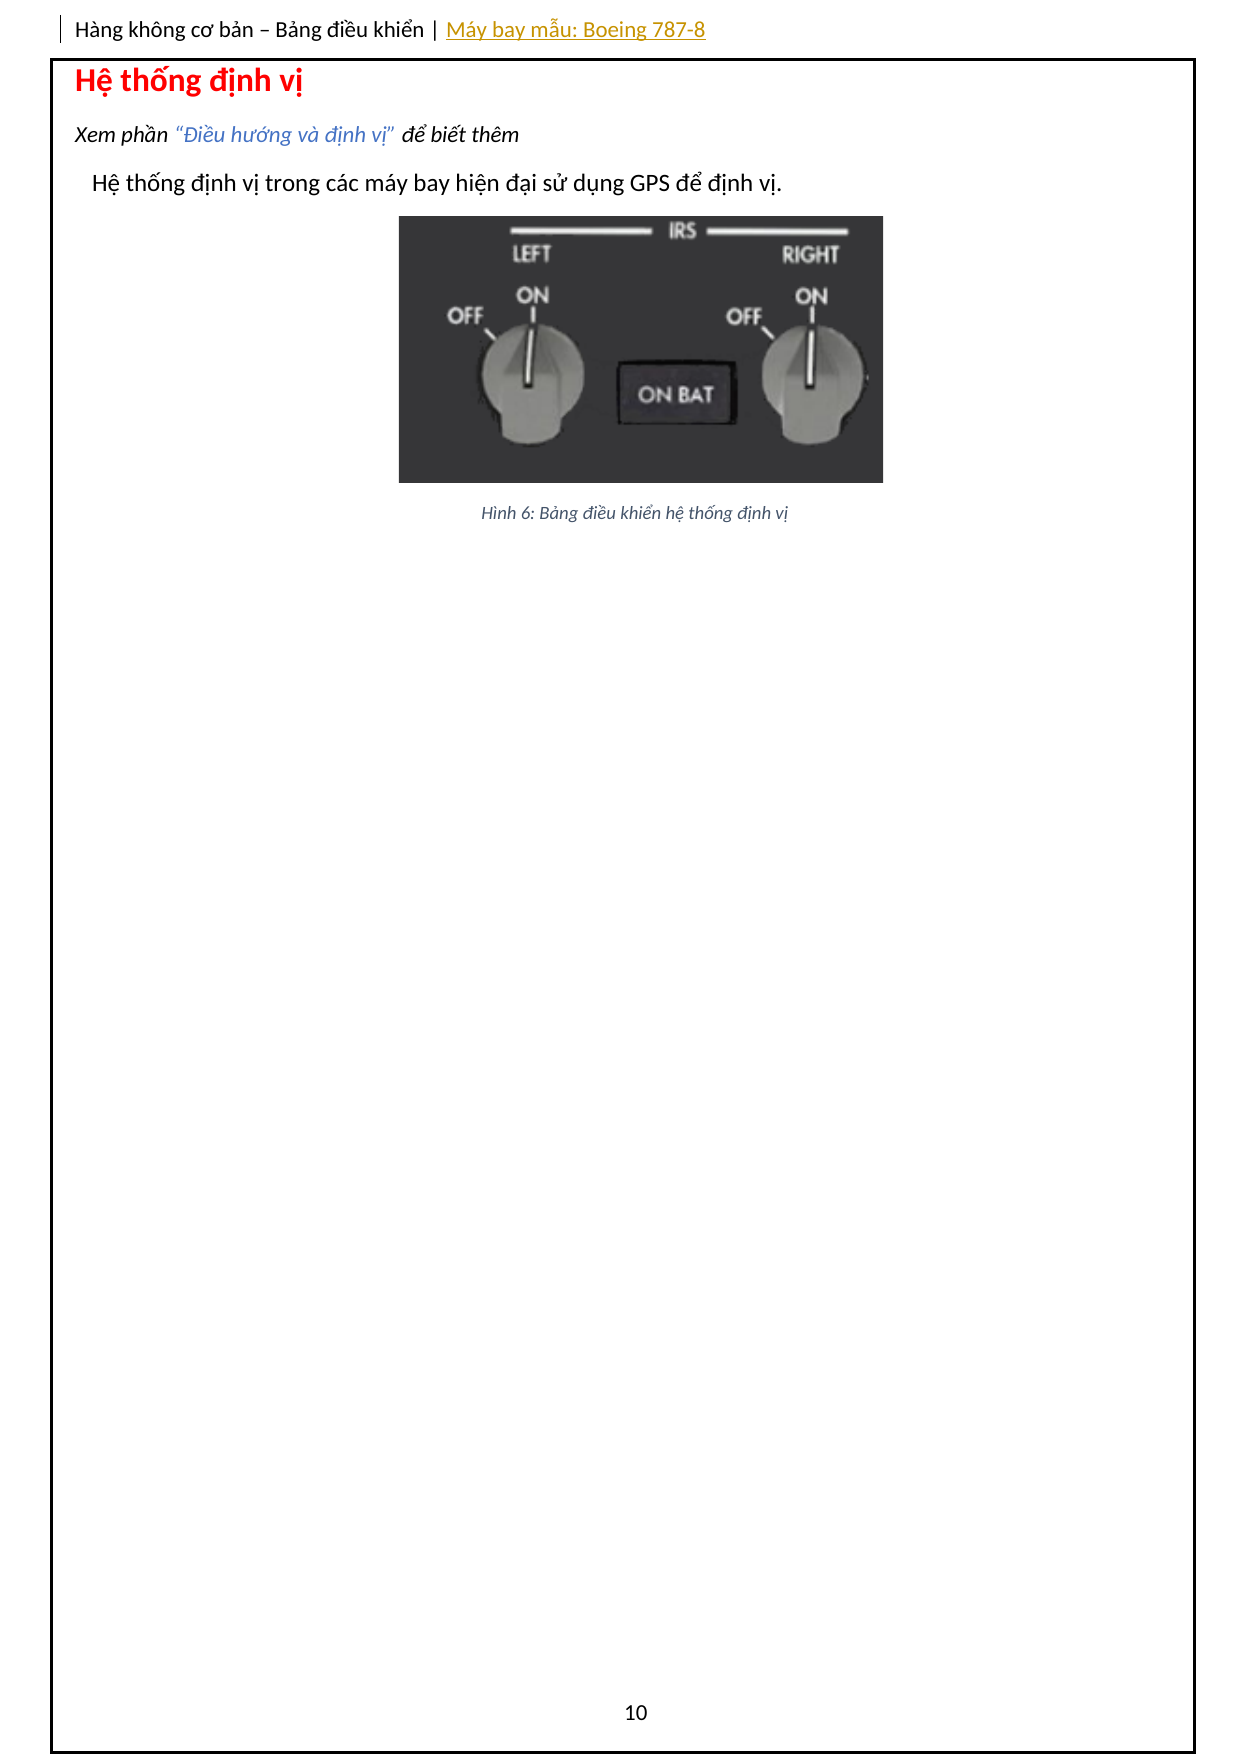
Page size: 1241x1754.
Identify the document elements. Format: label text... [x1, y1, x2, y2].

picture [398, 216, 884, 483]
text Hệ thống định vị [75, 61, 1193, 100]
text Xem phần “Điều hướng và định vị” để biết thêm [75, 120, 1193, 148]
text Hệ thống định vị trong các máy bay hiện đại sử dụng GPS để định vị. [75, 167, 1193, 197]
text Hình 6: Bảng điều khiển hệ thống định vị [75, 501, 1193, 524]
